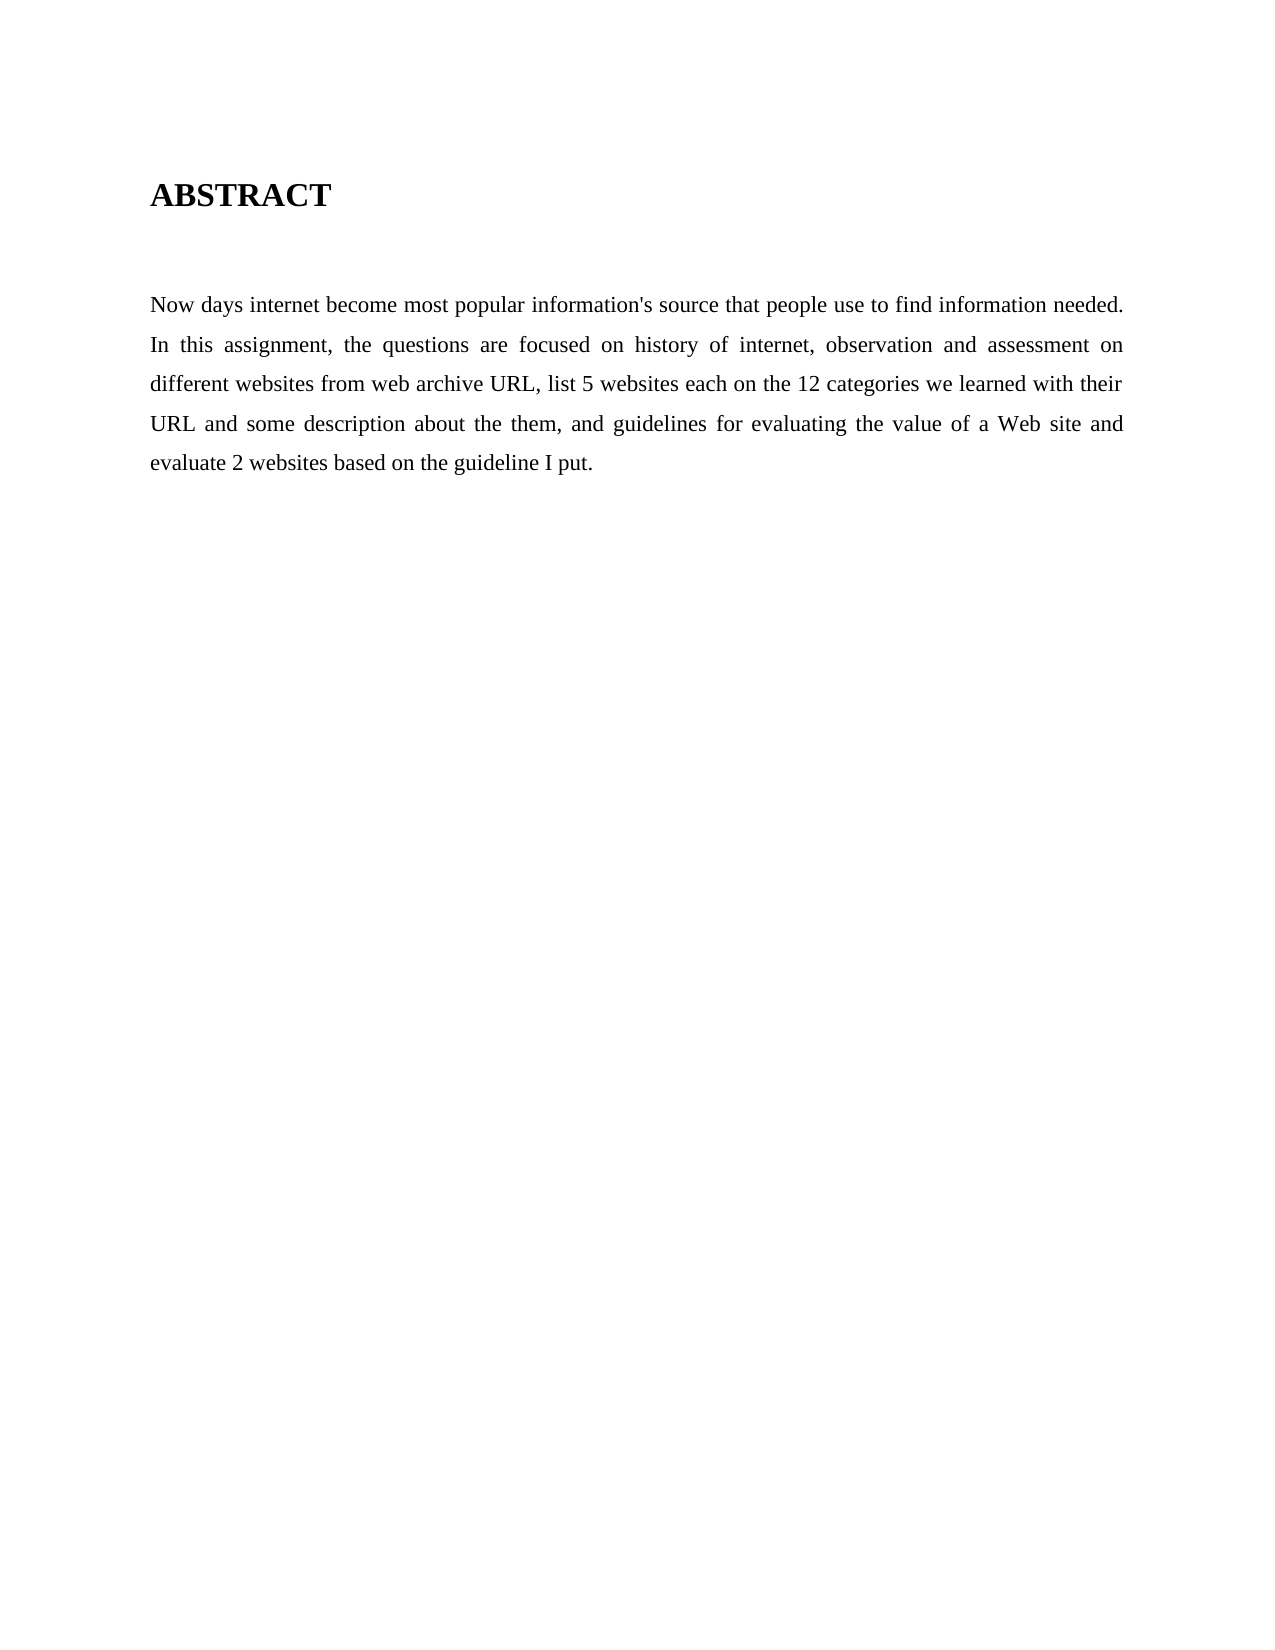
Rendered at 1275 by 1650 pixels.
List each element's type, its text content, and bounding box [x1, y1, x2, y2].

subtitle ABSTRACT [150, 175, 1125, 213]
text Now days internet become most popular information's source that people use to find information needed. In this assignment, the questions are focused on history of internet, observation and assessment on different websites from web archive URL, list 5 websites each on the 12 categories we learned with their URL and some description about the them, and guidelines for evaluating the value of a Web site and evaluate 2 websites based on the guideline I put. [150, 291, 1125, 475]
